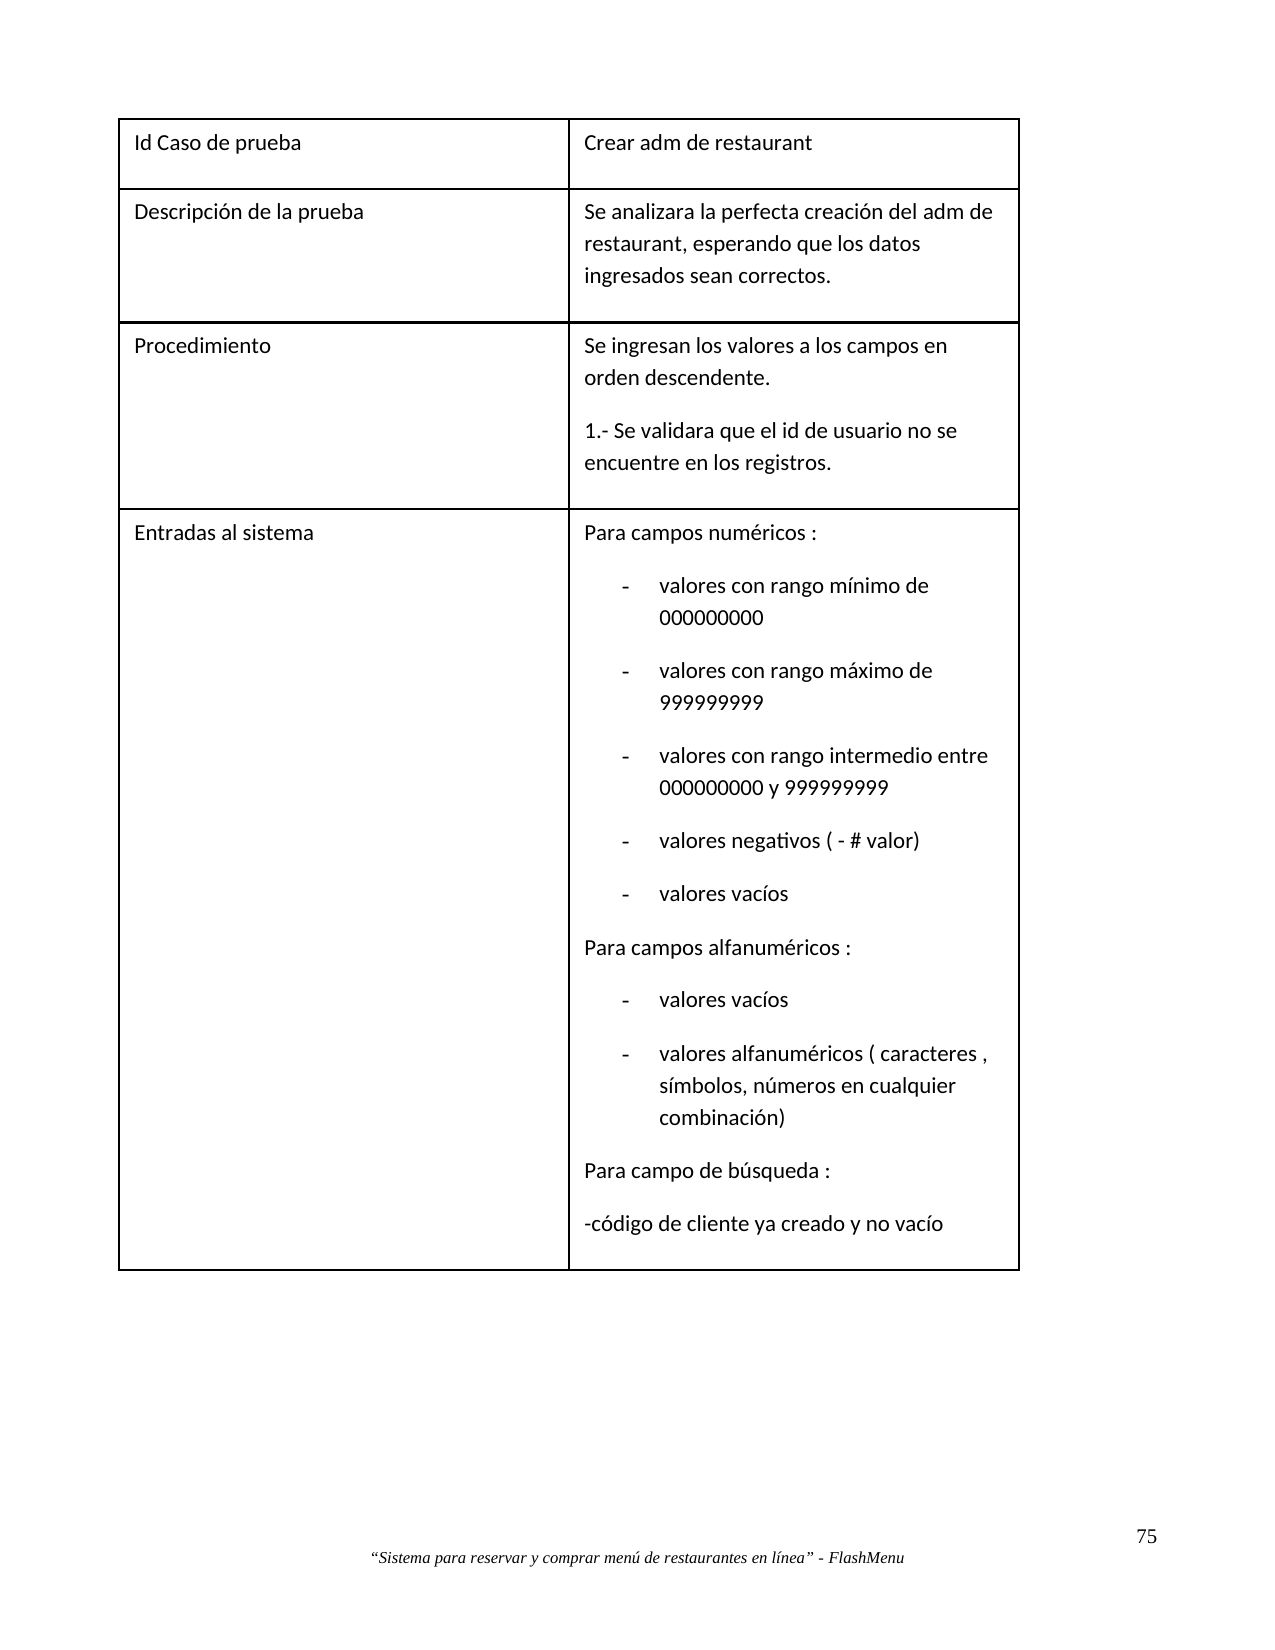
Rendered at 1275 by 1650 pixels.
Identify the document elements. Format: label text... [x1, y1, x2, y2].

table_cell Se analizara la perfecta creación del adm de restaurant, esperando que los datos ingresados sean correctos. [570, 190, 1018, 321]
table_cell Descripción de la prueba [120, 190, 568, 321]
table_header Id Caso de prueba [120, 120, 568, 188]
table_header Crear adm de restaurant [570, 120, 1018, 188]
table_cell Entradas al sistema [120, 510, 568, 1269]
table_cell Procedimiento [120, 324, 568, 508]
table_cell Se ingresan los valores a los campos en orden descendente. 1.- Se validara que el id de usuario no se encuentre en los registros. [570, 324, 1018, 508]
table_cell Para campos numéricos : valores con rango mínimo de 000000000 valores con rango máximo de 999999999 valores con rango intermedio entre 000000000 y 999999999 valores negativos ( - # valor) valores vacíos Para campos alfanuméricos : valores vacíos valores alfanuméricos ( caracteres , símbolos, números en cualquier combinación) Para campo de búsqueda : -código de cliente ya creado y no vacío [570, 510, 1018, 1269]
